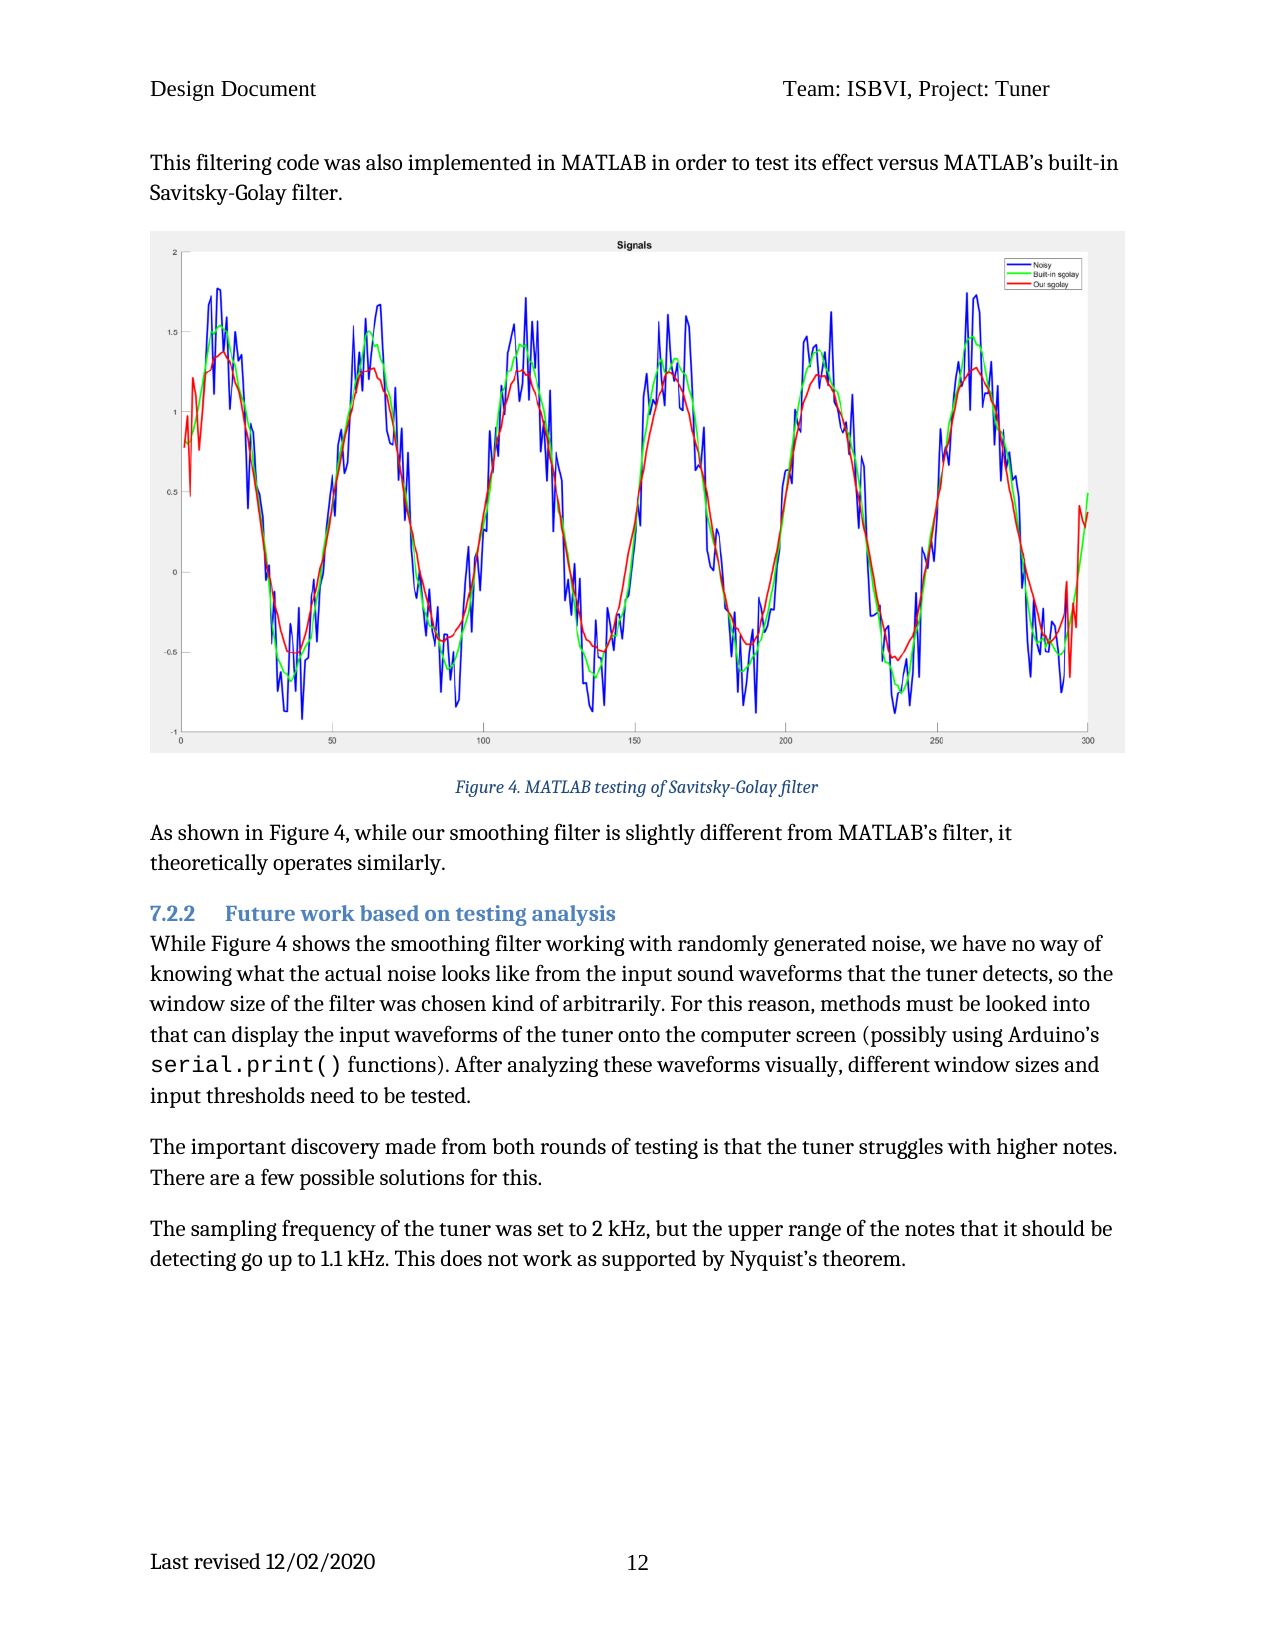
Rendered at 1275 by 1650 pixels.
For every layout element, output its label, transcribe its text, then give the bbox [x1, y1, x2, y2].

text The important discovery made from both rounds of testing is that the tuner struggles with higher notes. There are a few possible solutions for this. [150, 1134, 1125, 1191]
text While Figure 4 shows the smoothing filter working with randomly generated noise, we have no way of knowing what the actual noise looks like from the input sound waveforms that the tuner detects, so the window size of the filter was chosen kind of arbitrarily. For this reason, methods must be looked into that can display the input waveforms of the tuner onto the computer screen (possibly using Arduino’s serial.print() functions). After analyzing these waveforms visually, different window sizes and input thresholds need to be tested. [150, 931, 1125, 1109]
text As shown in Figure 4, while our smoothing filter is slightly different from MATLAB’s filter, it theoretically operates similarly. [150, 819, 1125, 876]
text This filtering code was also implemented in MATLAB in order to test its effect versus MATLAB’s built-in Savitsky-Golay filter. [150, 150, 1125, 207]
text The sampling frequency of the tuner was set to 2 kHz, but the upper range of the notes that it should be detecting go up to 1.1 kHz. This does not work as supported by Nyquist’s theorem. [150, 1215, 1125, 1272]
subtitle 7.2.2 Future work based on testing analysis [150, 901, 1125, 927]
picture [150, 231, 1125, 753]
